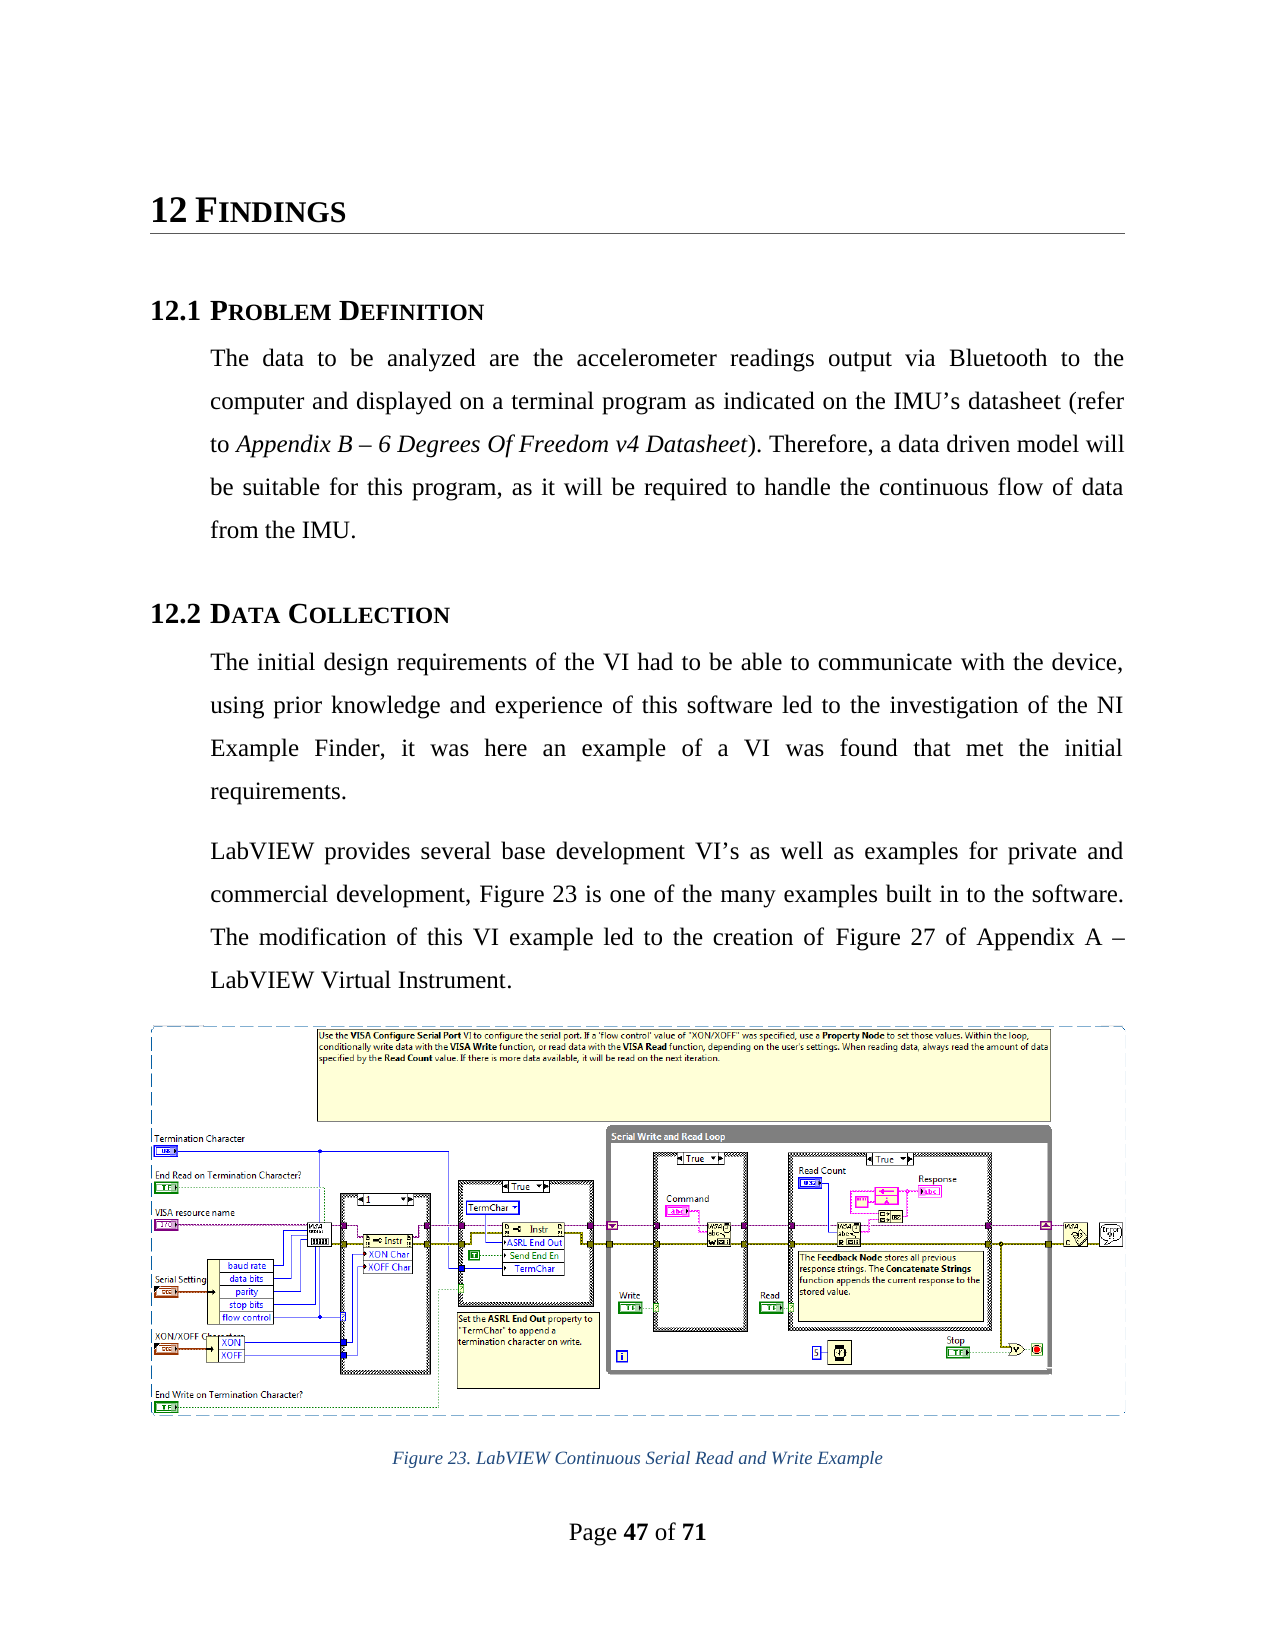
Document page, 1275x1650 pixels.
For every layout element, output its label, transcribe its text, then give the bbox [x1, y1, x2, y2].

text LabVIEW provides several base development VI’s as well as examples for private and commercial development, Figure 23 is one of the many examples built in to the software. The modification of this VI example led to the creation of Figure 27 of Appendix A – LabVIEW Virtual Instrument. [210, 836, 1125, 994]
text The initial design requirements of the VI had to be able to communicate with the device, using prior knowledge and experience of this software led to the investigation of the NI Example Finder, it was here an example of a VI was found that met the initial requirements. [210, 647, 1125, 805]
subtitle Problem Definition [150, 293, 1125, 326]
subtitle Data Collection [150, 596, 1125, 630]
subtitle Findings [150, 187, 1125, 233]
picture [150, 1025, 1125, 1416]
text The data to be analyzed are the accelerometer readings output via Bluetooth to the computer and displayed on a terminal program as indicated on the IMU’s datasheet (refer to Appendix B – 6 Degrees Of Freedom v4 Datasheet). Therefore, a data driven model will be suitable for this program, as it will be required to handle the continuous flow of data from the IMU. [210, 343, 1125, 544]
